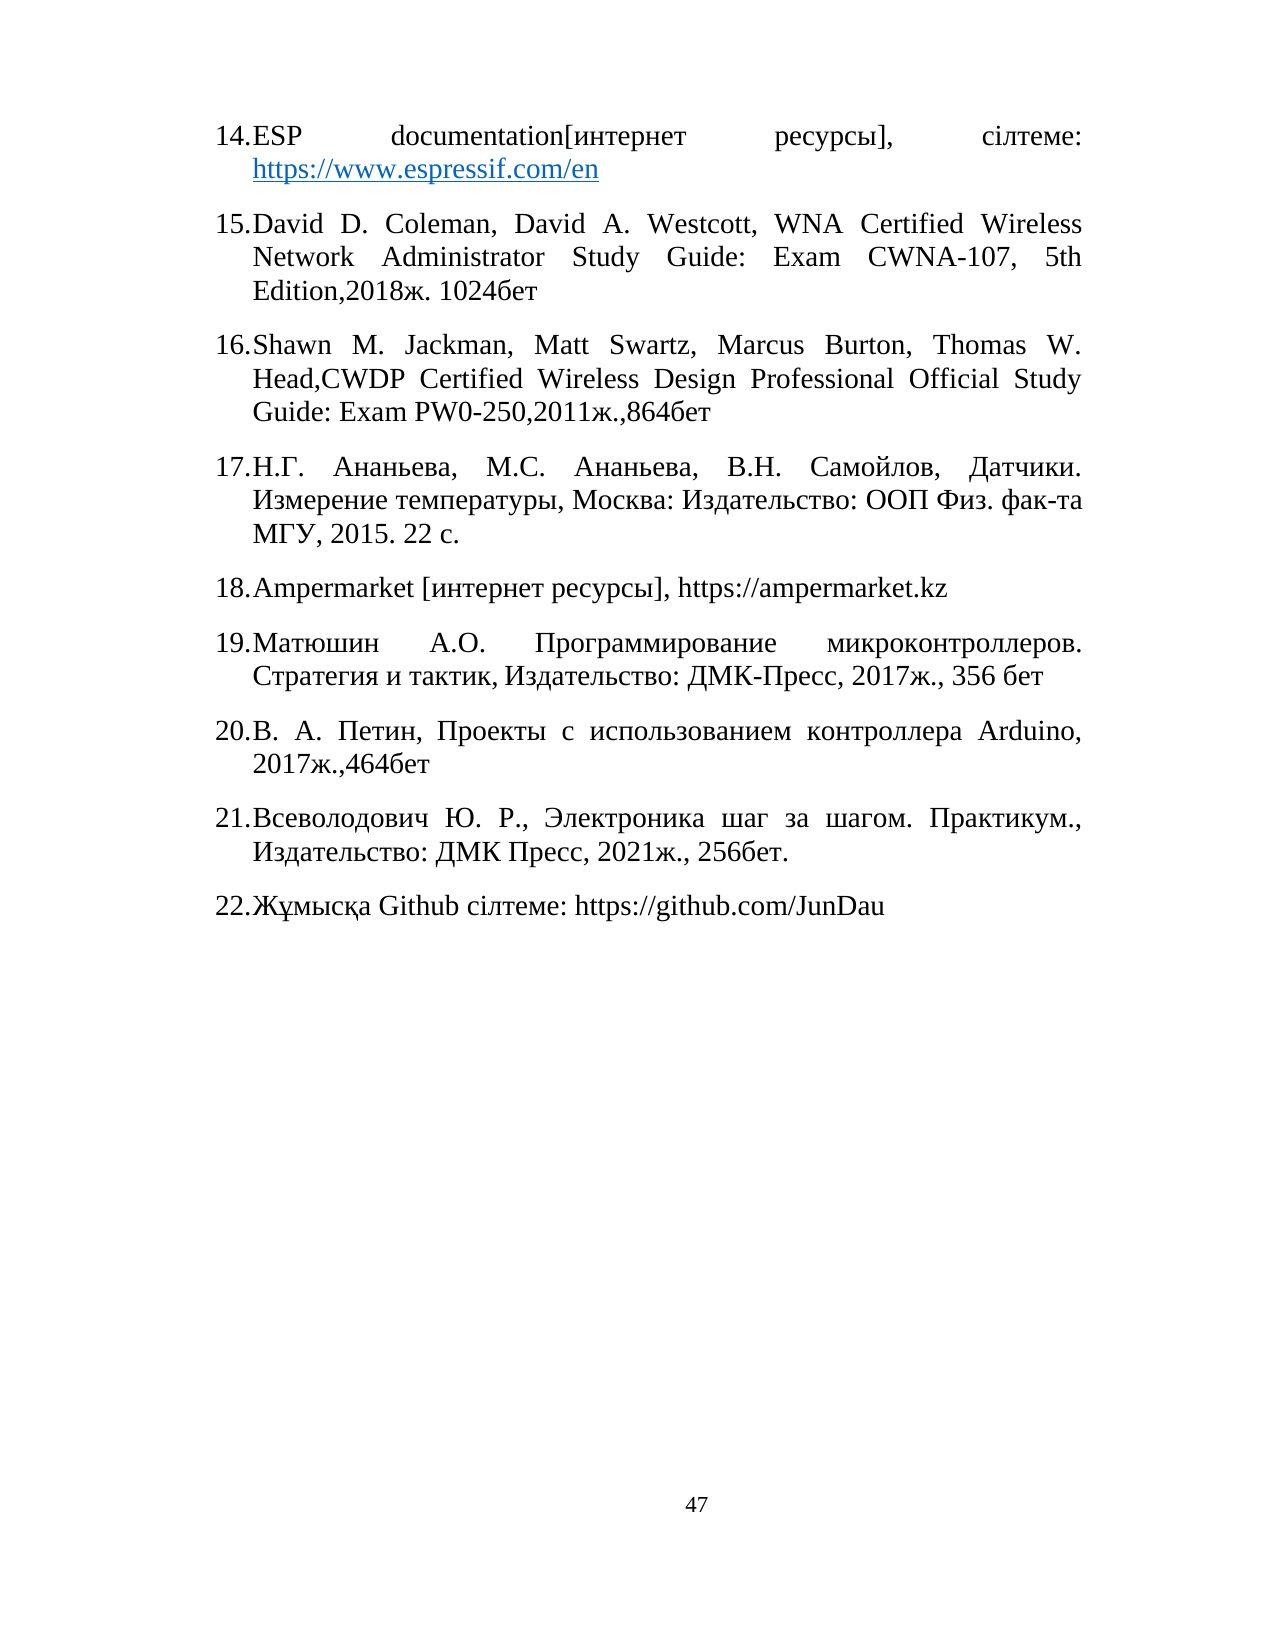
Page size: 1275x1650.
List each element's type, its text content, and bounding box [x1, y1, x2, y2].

list David D. Coleman, David A. Westcott, WNA Certified Wireless Network Administrator Study Guide: Exam CWNA-107, 5th Edition,2018ж. 1024бет [215, 206, 1083, 307]
list ESP documentation[интернет ресурсы], сілтеме: https://www.espressif.com/en [215, 118, 1083, 185]
list Жұмысқа Github сілтеме: https://github.com/JunDau [215, 888, 1083, 922]
list Н.Г. Ананьева, М.С. Ананьева, В.Н. Самойлов, Датчики. Измерение температуры, Москва: Издательство: ООП Физ. фак-та МГУ, 2015. 22 с. [215, 449, 1083, 549]
list Ampermarket [интернет ресурсы], https://ampermarket.kz [215, 570, 1083, 604]
list Всеволодович Ю. Р., Электроника шаг за шагом. Практикум., Издательство: ДМК Пресс, 2021ж., 256бет. [215, 801, 1083, 868]
list Shawn M. Jackman, Matt Swartz, Marcus Burton, Thomas W. Head,CWDP Certified Wireless Design Professional Official Study Guide: Exam PW0-250,2011ж.,864бет [215, 327, 1083, 428]
list В. А. Петин, Проекты с использованием контроллера Arduino, 2017ж.,464бет [215, 713, 1083, 780]
list Матюшин А.О. Программирование микроконтроллеров. Стратегия и тактик, Издательство: ДМК-Пресс, 2017ж., 356 бет [215, 625, 1083, 692]
